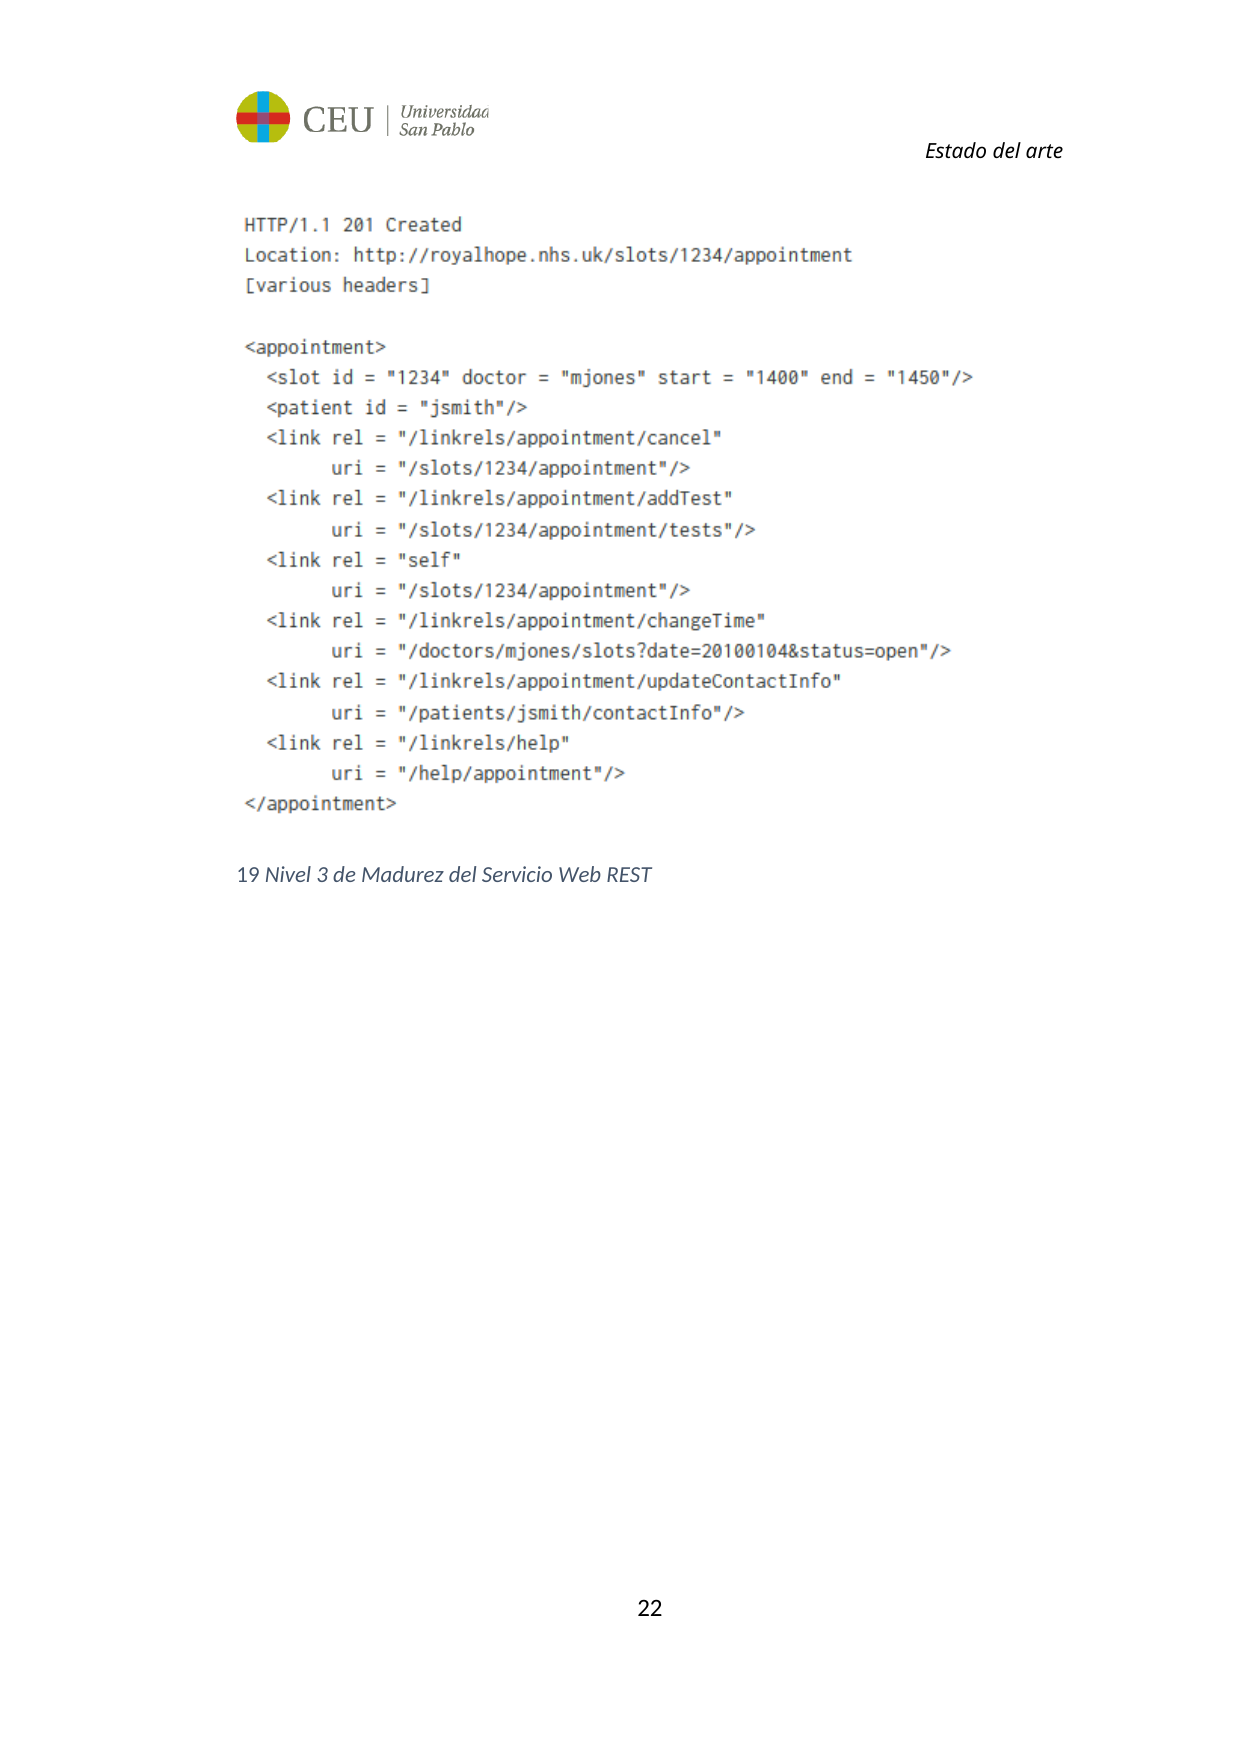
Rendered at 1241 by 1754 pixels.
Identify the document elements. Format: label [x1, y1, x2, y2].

picture [236, 206, 1063, 821]
picture [235, 89, 489, 143]
